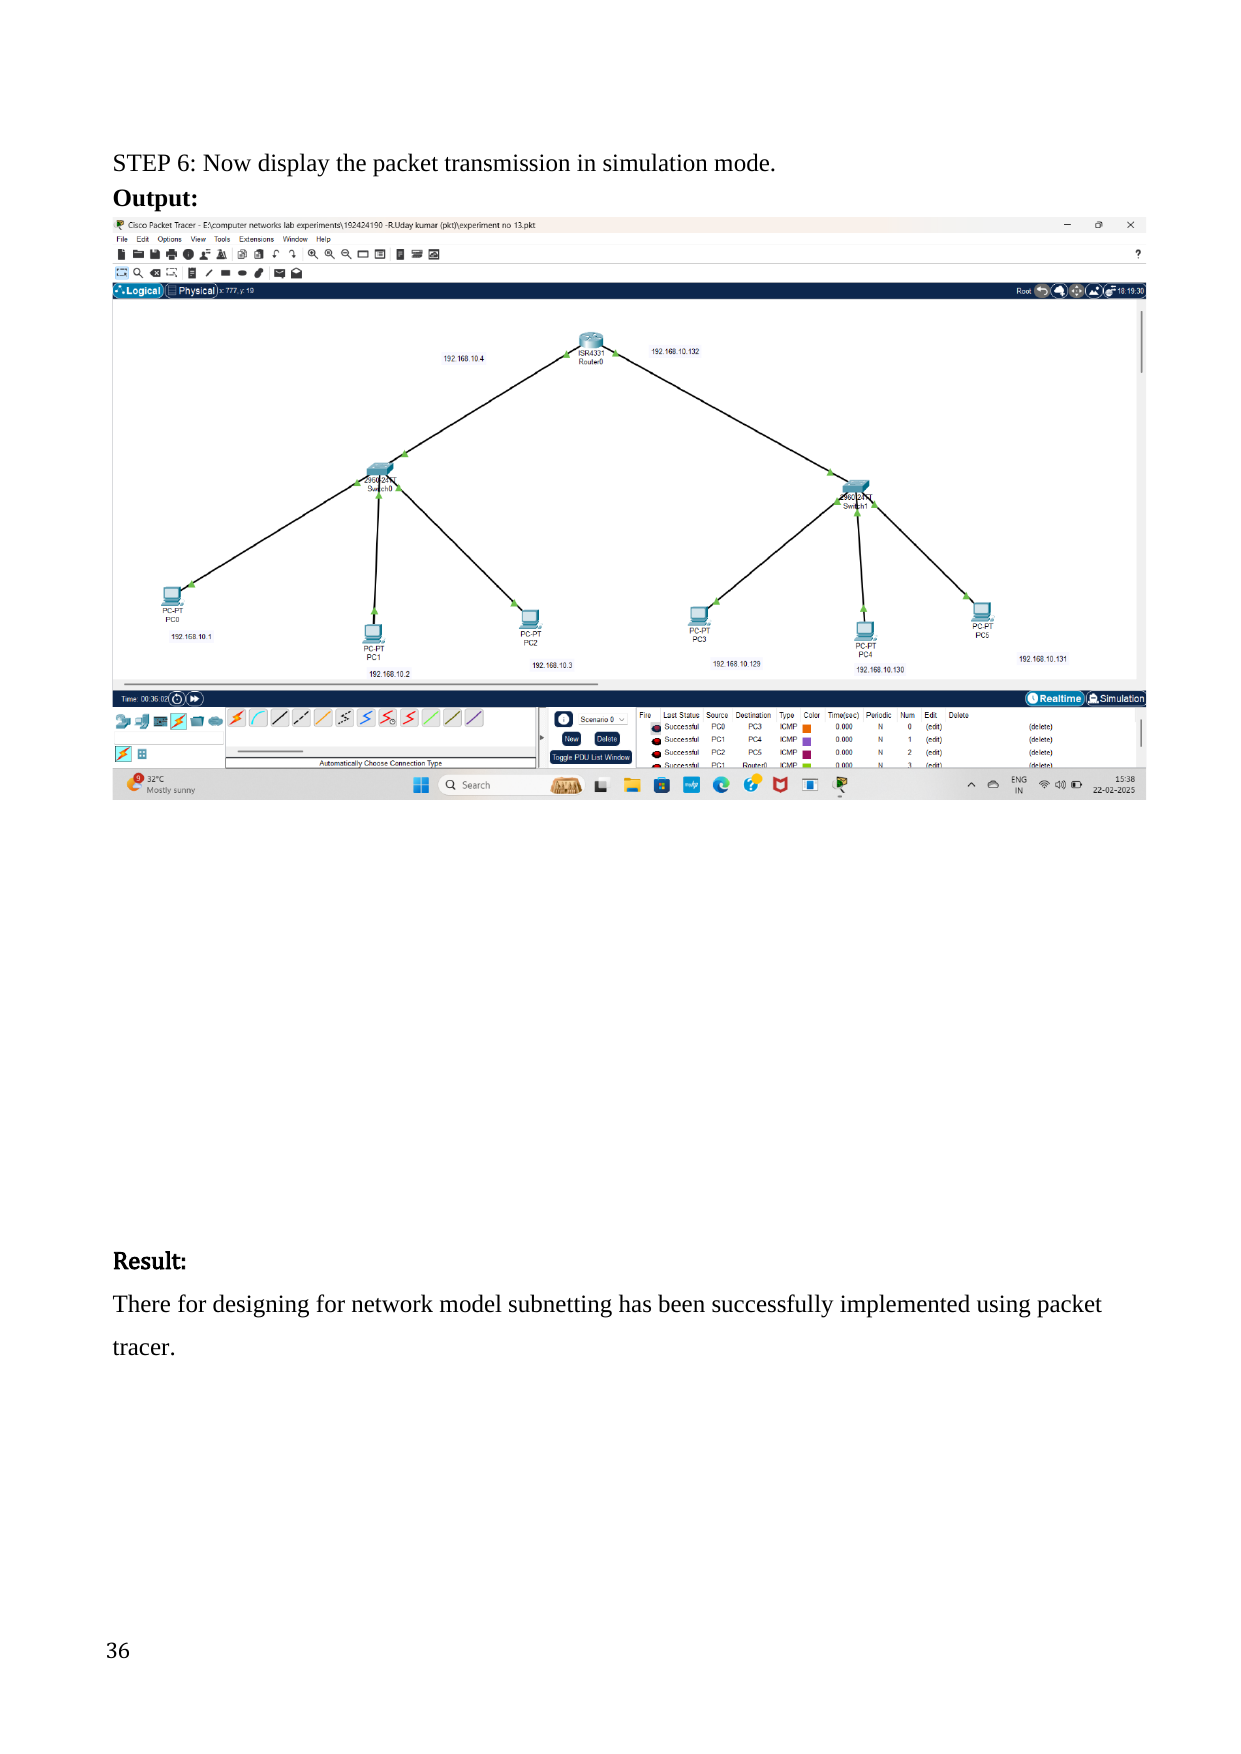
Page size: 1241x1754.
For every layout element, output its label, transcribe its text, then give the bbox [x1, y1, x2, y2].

text STEP 6: Now display the packet transmission in simulation mode. [112, 148, 1137, 177]
text Output: [112, 183, 1137, 212]
picture [112, 217, 1147, 800]
text Result: [112, 1245, 1137, 1274]
text There for designing for network model subnetting has been successfully implemented using packet tracer. [112, 1289, 1137, 1361]
picture [140, 288, 148, 296]
